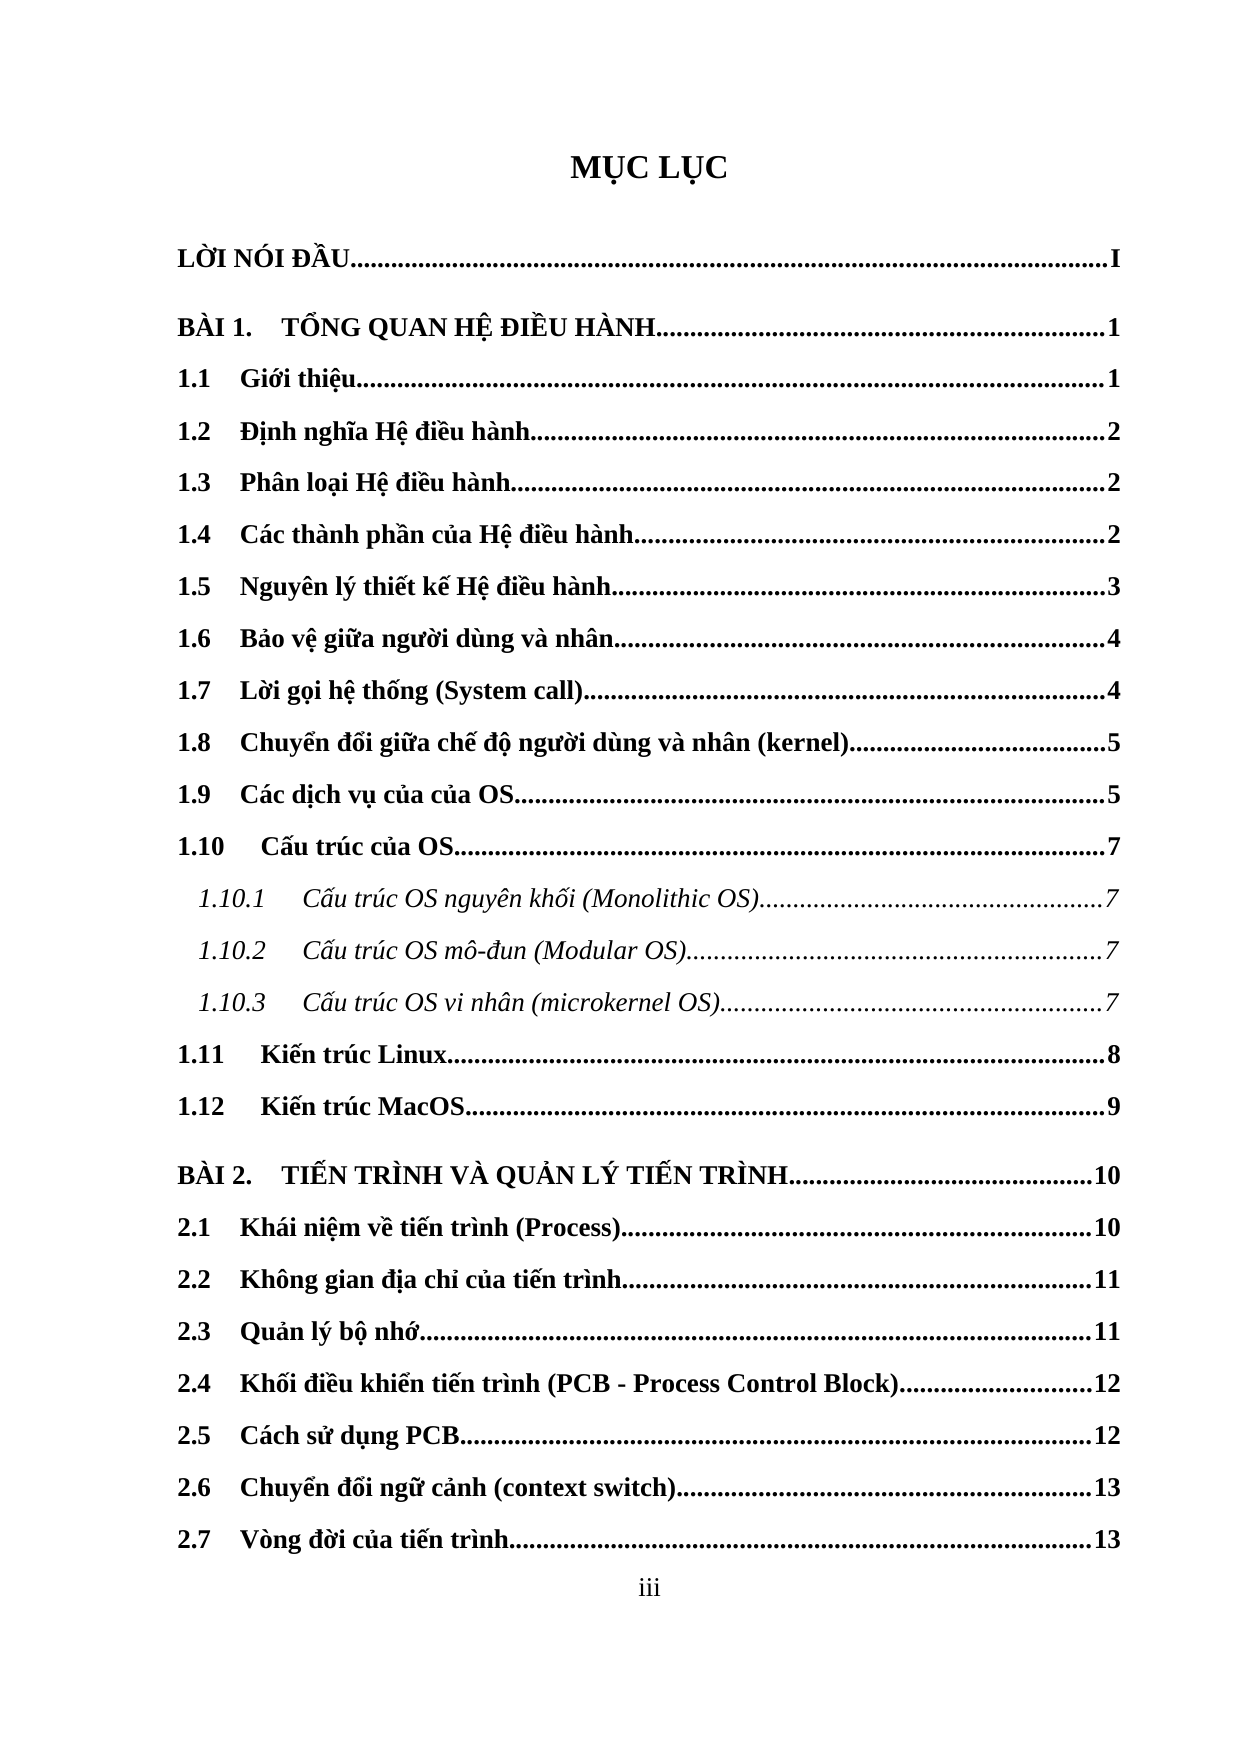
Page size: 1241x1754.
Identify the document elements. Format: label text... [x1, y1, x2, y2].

text 1.12 Kiến trúc MacOS 9 [177, 1090, 1122, 1121]
text 1.6 Bảo vệ giữa người dùng và nhân 4 [177, 622, 1122, 654]
text 1.10 Cấu trúc của OS 7 [177, 830, 1122, 862]
text 1.1 Giới thiệu 1 [177, 363, 1122, 394]
text 2.1 Khái niệm về tiến trình (Process) 10 [177, 1211, 1122, 1242]
text BÀI 1. TỔNG QUAN HỆ ĐIỀU HÀNH 1 [177, 311, 1122, 342]
text BÀI 2. TIẾN TRÌNH VÀ QUẢN LÝ TIẾN TRÌNH 10 [177, 1159, 1122, 1190]
text 1.2 Định nghĩa Hệ điều hành 2 [177, 414, 1122, 446]
text 1.9 Các dịch vụ của của OS 5 [177, 778, 1122, 809]
text 2.2 Không gian địa chỉ của tiến trình 11 [177, 1263, 1122, 1294]
text 2.7 Vòng đời của tiến trình 13 [177, 1523, 1122, 1554]
text 2.5 Cách sử dụng PCB 12 [177, 1419, 1122, 1450]
text 1.7 Lời gọi hệ thống (System call) 4 [177, 674, 1122, 706]
text 1.8 Chuyển đổi giữa chế độ người dùng và nhân (kernel) 5 [177, 726, 1122, 758]
text 1.11 Kiến trúc Linux 8 [177, 1038, 1122, 1069]
text 2.3 Quản lý bộ nhớ 11 [177, 1315, 1122, 1346]
text LỜI NÓI ĐẦU i [177, 242, 1122, 273]
text 1.10.2 Cấu trúc OS mô-đun (Modular OS) 7 [198, 934, 1122, 966]
text 2.4 Khối điều khiển tiến trình (PCB - Process Control Block) 12 [177, 1367, 1122, 1398]
text 1.10.3 Cấu trúc OS vi nhân (microkernel OS) 7 [198, 986, 1122, 1017]
text 2.6 Chuyển đổi ngữ cảnh (context switch) 13 [177, 1471, 1122, 1502]
text 1.3 Phân loại Hệ điều hành 2 [177, 467, 1122, 498]
text 1.10.1 Cấu trúc OS nguyên khối (Monolithic OS) 7 [198, 882, 1122, 913]
text 1.5 Nguyên lý thiết kế Hệ điều hành 3 [177, 571, 1122, 602]
text 1.4 Các thành phần của Hệ điều hành 2 [177, 518, 1122, 550]
text MỤC LỤC [177, 147, 1122, 185]
